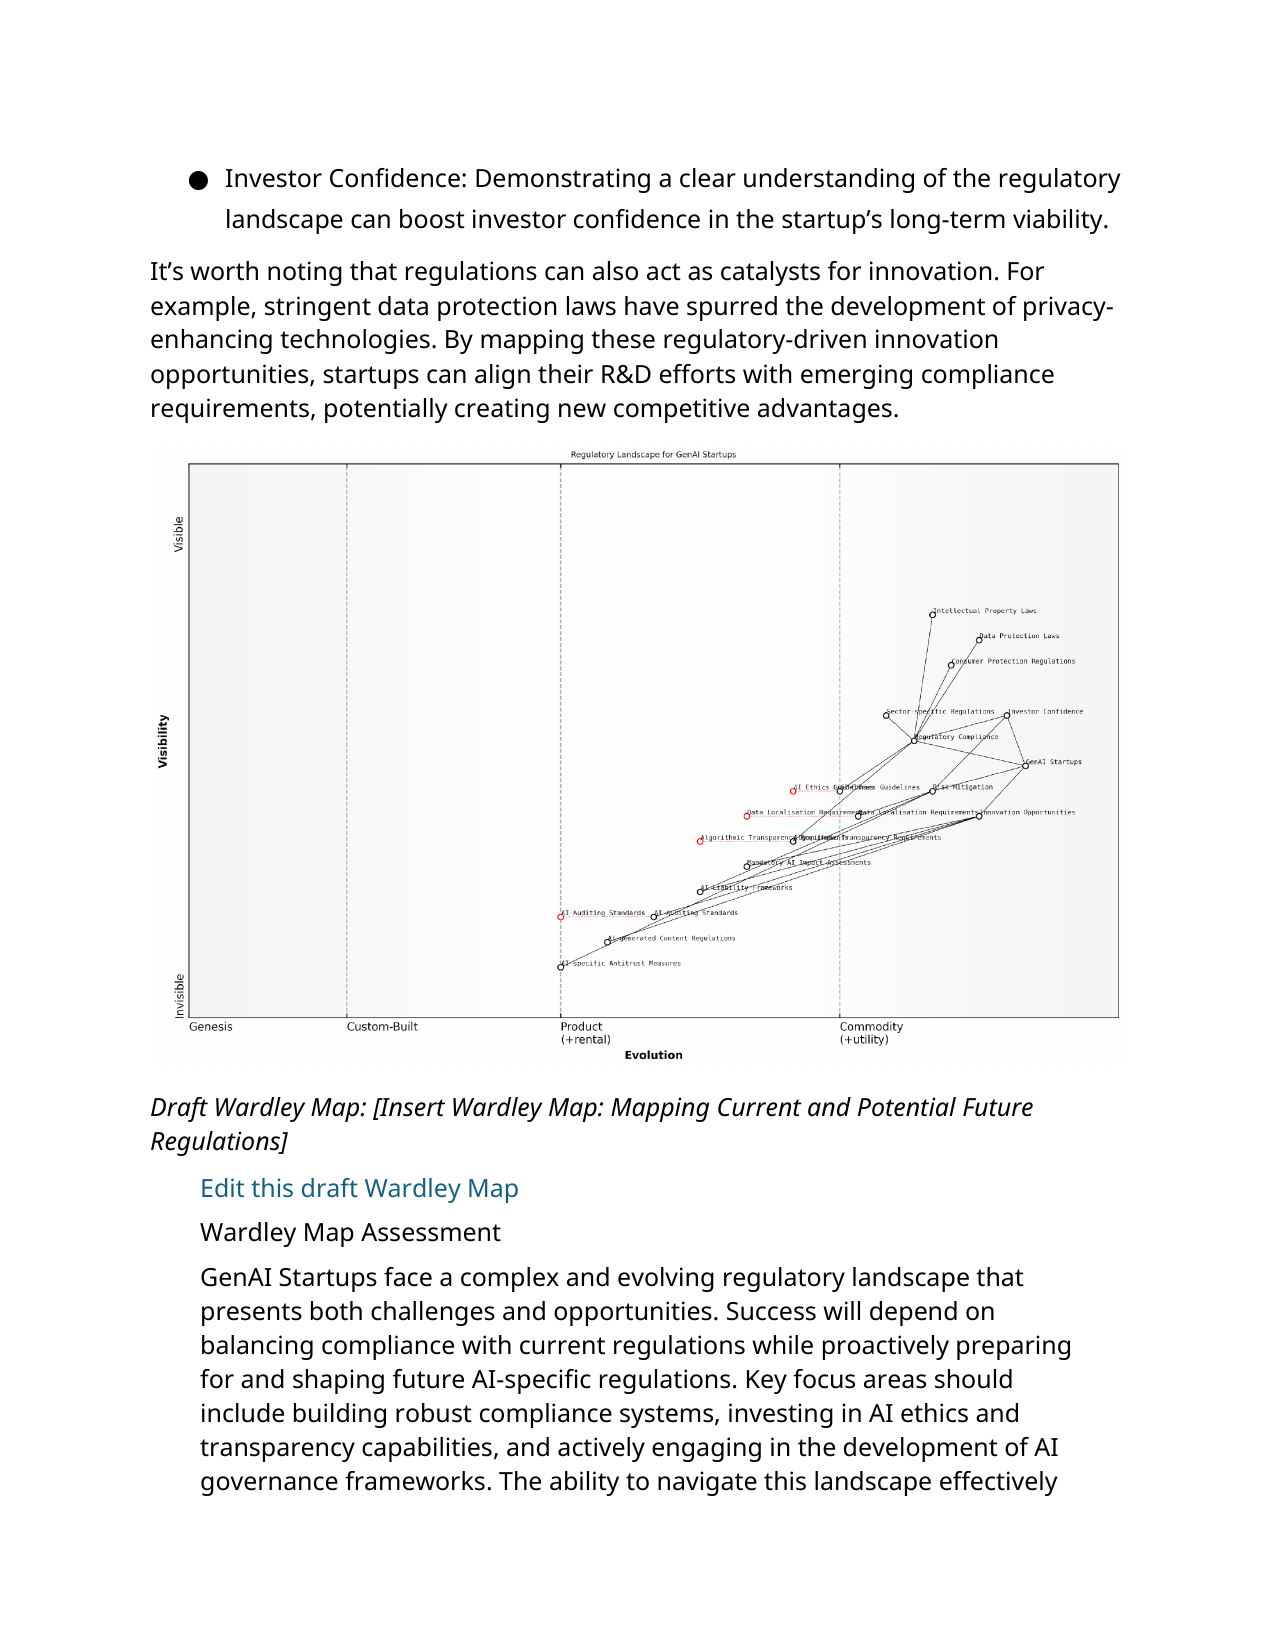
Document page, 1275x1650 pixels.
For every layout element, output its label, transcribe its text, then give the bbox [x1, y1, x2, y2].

text It’s worth noting that regulations can also act as catalysts for innovation. For example, stringent data protection laws have spurred the development of privacy-enhancing technologies. By mapping these regulatory-driven innovation opportunities, startups can align their R&D efforts with emerging compliance requirements, potentially creating new competitive advantages. [150, 254, 1125, 424]
text Edit this draft Wardley Map [200, 1170, 1075, 1204]
text Wardley Map Assessment [200, 1215, 1075, 1249]
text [200, 1259, 1075, 1498]
picture [150, 443, 1125, 1069]
text Draft Wardley Map: [Insert Wardley Map: Mapping Current and Potential Future Regulations] [150, 1090, 1125, 1158]
list Investor Confidence: Demonstrating a clear understanding of the regulatory landscape can boost investor confidence in the startup’s long-term viability. [187, 150, 1125, 235]
